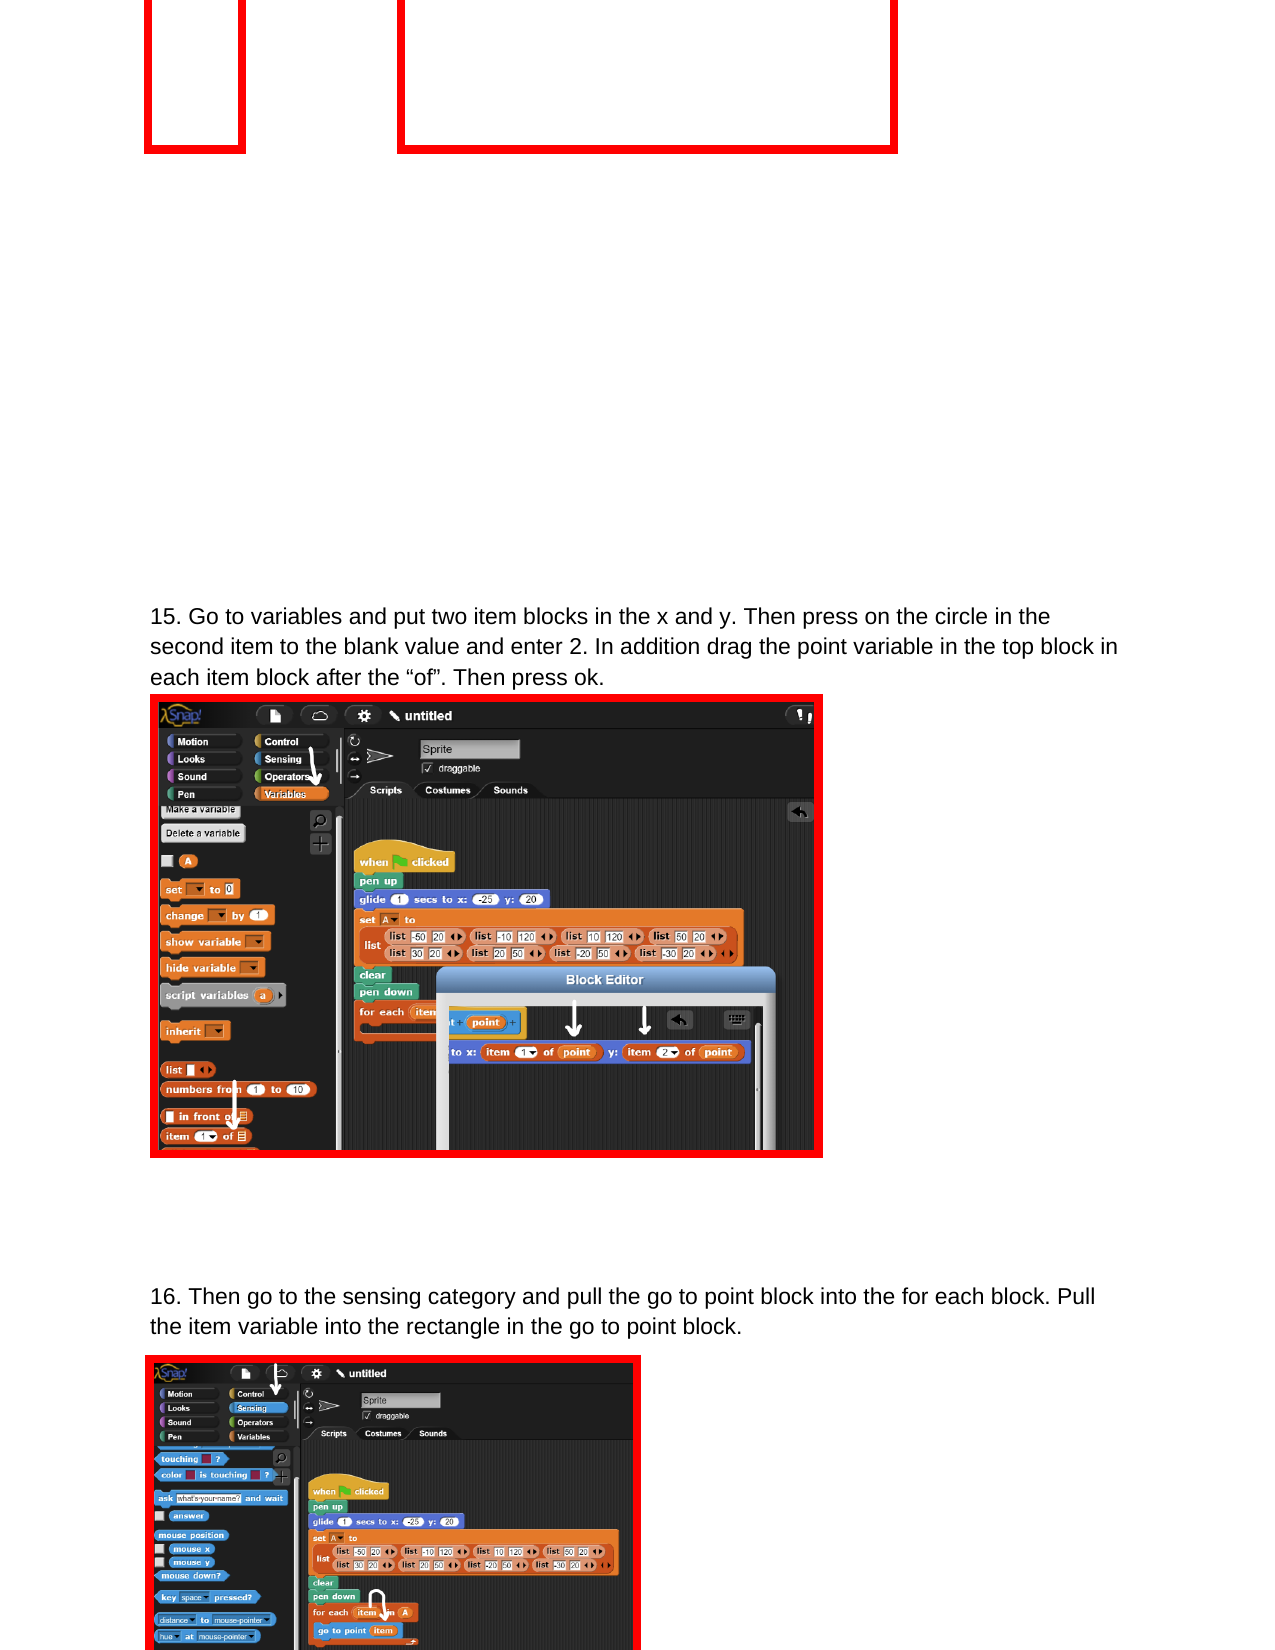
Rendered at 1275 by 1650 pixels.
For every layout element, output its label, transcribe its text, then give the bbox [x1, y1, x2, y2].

text 16. Then go to the sensing category and pull the go to point block into the for each block. Pull the item variable into the rectangle in the go to point block. [150, 1283, 1125, 1339]
text 15. Go to variables and put two item blocks in the x and y. Then press on the circle in the second item to the blank value and enter 2. In addition drag the point variable in the top block in each item block after the “of”. Then press ok. [150, 603, 1125, 690]
picture [158, 702, 814, 1150]
picture [154, 1363, 633, 1650]
